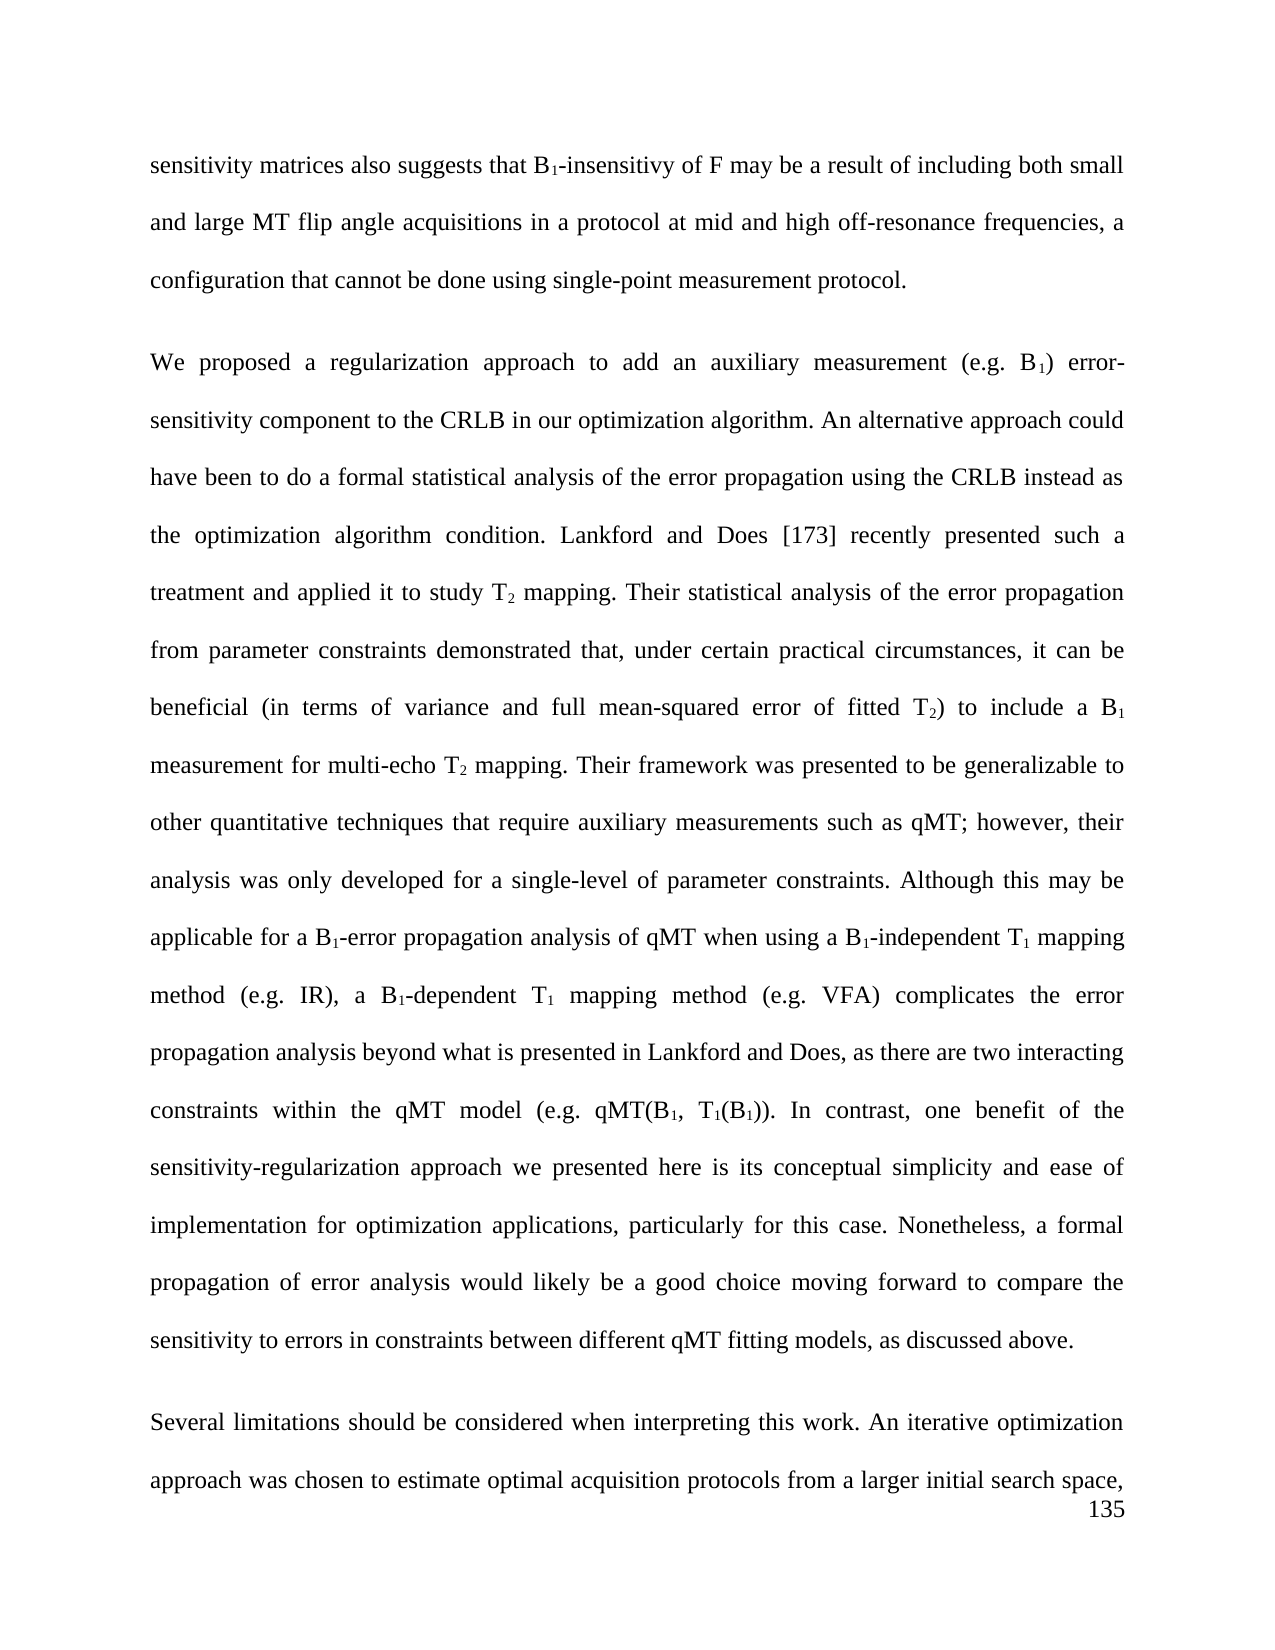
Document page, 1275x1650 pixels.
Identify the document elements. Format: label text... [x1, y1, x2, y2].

text We proposed a regularization approach to add an auxiliary measurement (e.g. B1) error-sensitivity component to the CRLB in our optimization algorithm. An alternative approach could have been to do a formal statistical analysis of the error propagation using the CRLB instead as the optimization algorithm condition. Lankford and Does [173] recently presented such a treatment and applied it to study T2 mapping. Their statistical analysis of the error propagation from parameter constraints demonstrated that, under certain practical circumstances, it can be beneficial (in terms of variance and full mean-squared error of fitted T2) to include a B1 measurement for multi-echo T2 mapping. Their framework was presented to be generalizable to other quantitative techniques that require auxiliary measurements such as qMT; however, their analysis was only developed for a single-level of parameter constraints. Although this may be applicable for a B1-error propagation analysis of qMT when using a B1-independent T1 mapping method (e.g. IR), a B1-dependent T1 mapping method (e.g. VFA) complicates the error propagation analysis beyond what is presented in Lankford and Does, as there are two interacting constraints within the qMT model (e.g. qMT(B1, T1(B1)). In contrast, one benefit of the sensitivity-regularization approach we presented here is its conceptual simplicity and ease of implementation for optimization applications, particularly for this case. Nonetheless, a formal propagation of error analysis would likely be a good choice moving forward to compare the sensitivity to errors in constraints between different qMT fitting models, as discussed above. [150, 347, 1125, 1354]
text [150, 150, 1125, 294]
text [150, 1407, 1125, 1494]
